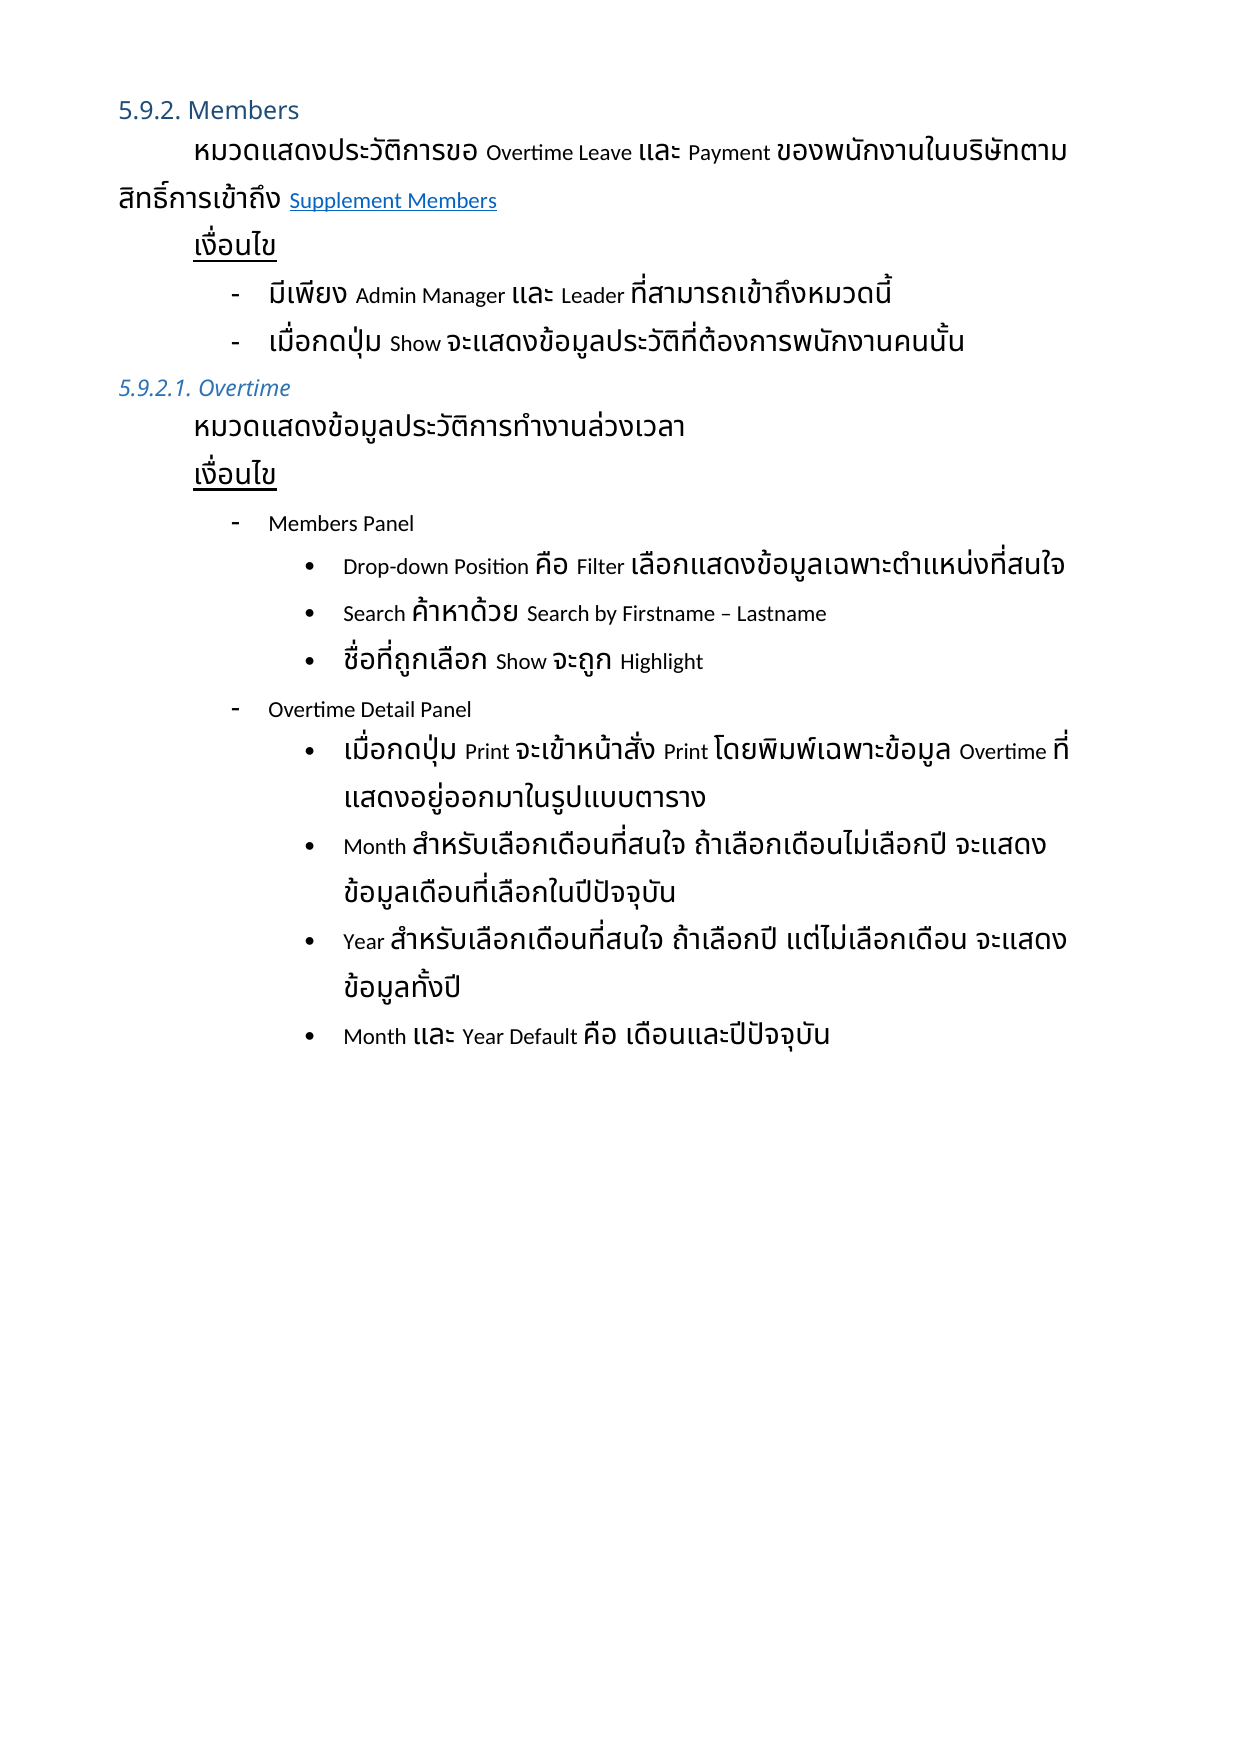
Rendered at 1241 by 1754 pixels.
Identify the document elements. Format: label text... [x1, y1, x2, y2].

list Year สำหรับเลือกเดือนที่สนใจ ถ้าเลือกปี แต่ไม่เลือกเดือน จะแสดงข้อมูลทั้งปี [306, 919, 1107, 1010]
text เงื่อนไข [118, 453, 1107, 497]
list Drop-down Position คือ Filter เลือกแสดงข้อมูลเฉพาะตำแหน่งที่สนใจ [306, 543, 1107, 587]
list Month และ Year Default คือ เดือนและปีปัจจุบัน [306, 1014, 1107, 1058]
list Search ค้าหาด้วย Search by Firstname – Lastname [306, 591, 1107, 635]
subtitle 5.9.2. Members [118, 93, 1107, 127]
list Members Panel [231, 501, 1107, 540]
text หมวดแสดงประวัติการขอ Overtime Leave และ Payment ของพนักงานในบริษัทตามสิทธิ์การเข้าถึง Supplement Members [118, 129, 1107, 221]
list ชื่อที่ถูกเลือก Show จะถูก Highlight [306, 638, 1107, 682]
list Overtime Detail Panel [231, 686, 1107, 726]
list Month สำหรับเลือกเดือนที่สนใจ ถ้าเลือกเดือนไม่เลือกปี จะแสดงข้อมูลเดือนที่เลือกในปีปัจจุบัน [306, 824, 1107, 915]
subtitle 5.9.2.1. Overtime [118, 372, 1107, 403]
list เมื่อกดปุ่ม Show จะแสดงข้อมูลประวัติที่ต้องการพนักงานคนนั้น [231, 320, 1107, 364]
text เงื่อนไข [118, 224, 1107, 269]
text หมวดแสดงข้อมูลประวัติการทำงานล่วงเวลา [118, 406, 1107, 450]
list เมื่อกดปุ่ม Print จะเข้าหน้าสั่ง Print โดยพิมพ์เฉพาะข้อมูล Overtime ที่แสดงอยู่ออกมาในรูปแบบตาราง [306, 729, 1107, 820]
list มีเพียง Admin Manager และ Leader ที่สามารถเข้าถึงหมวดนี้ [231, 272, 1107, 316]
